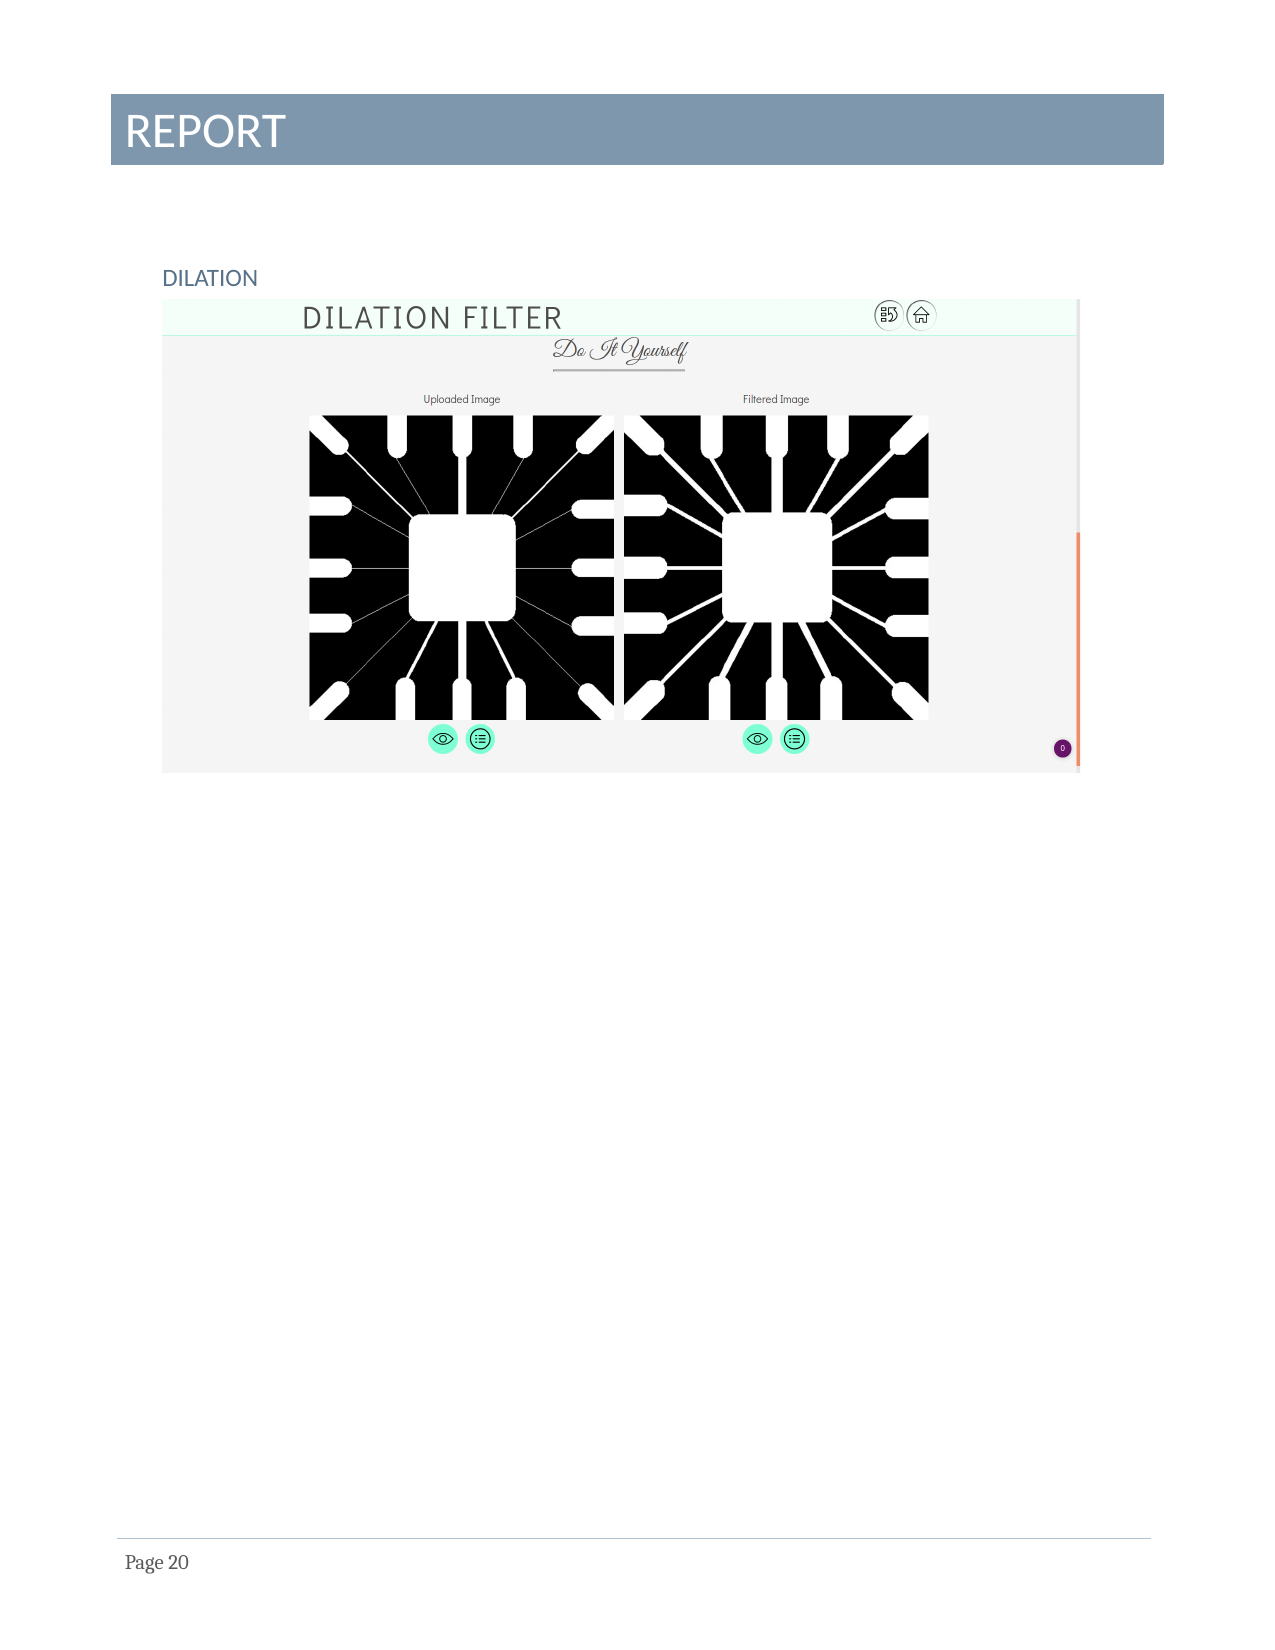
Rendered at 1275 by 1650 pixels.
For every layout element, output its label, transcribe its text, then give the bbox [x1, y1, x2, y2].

picture [162, 299, 1081, 773]
subtitle dilation [162, 262, 1113, 293]
